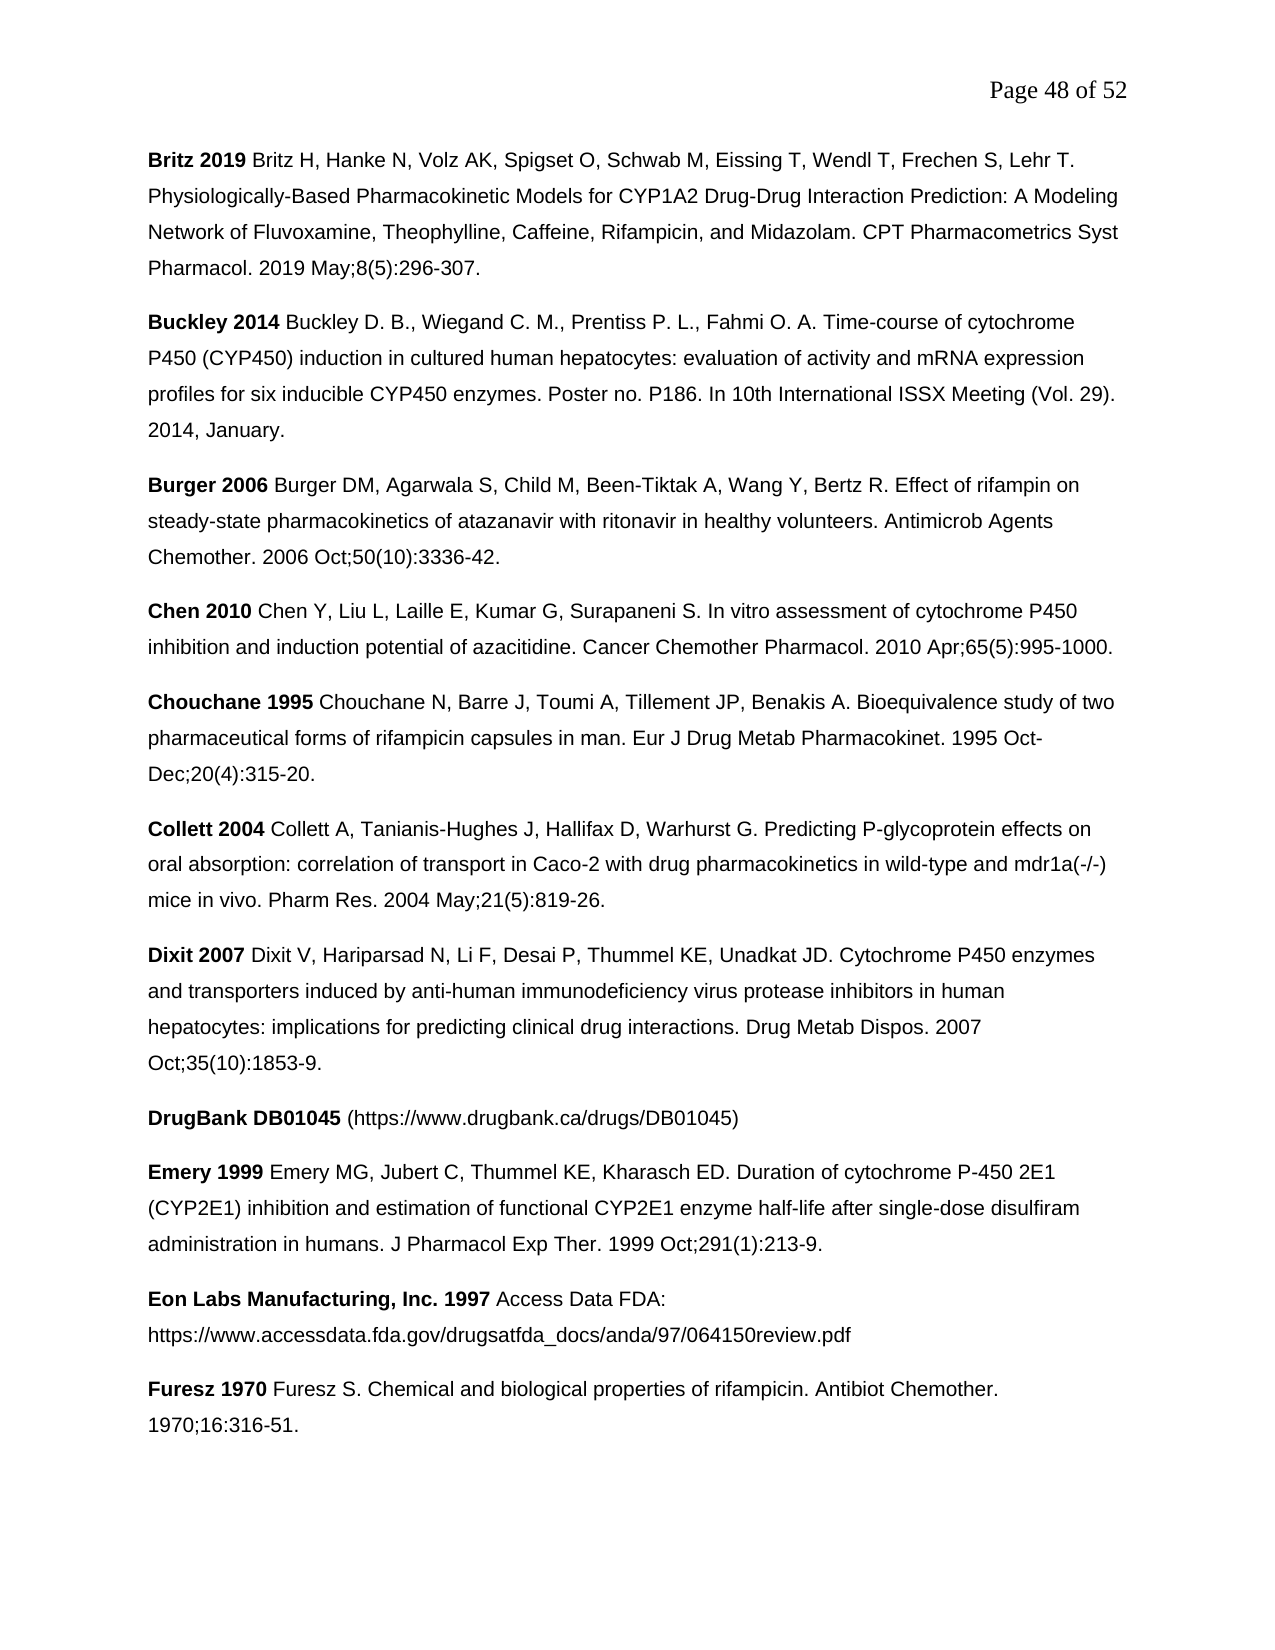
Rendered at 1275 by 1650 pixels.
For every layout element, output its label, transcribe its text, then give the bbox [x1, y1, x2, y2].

text Burger 2006 Burger DM, Agarwala S, Child M, Been-Tiktak A, Wang Y, Bertz R. Effect of rifampin on steady-state pharmacokinetics of atazanavir with ritonavir in healthy volunteers. Antimicrob Agents Chemother. 2006 Oct;50(10):3336-42. [148, 473, 1127, 568]
text Dixit 2007 Dixit V, Hariparsad N, Li F, Desai P, Thummel KE, Unadkat JD. Cytochrome P450 enzymes and transporters induced by anti-human immunodeficiency virus protease inhibitors in human hepatocytes: implications for predicting clinical drug interactions. Drug Metab Dispos. 2007 Oct;35(10):1853-9. [148, 943, 1127, 1075]
text Eon Labs Manufacturing, Inc. 1997 Access Data FDA: https://www.accessdata.fda.gov/drugsatfda_docs/anda/97/064150review.pdf [148, 1287, 1127, 1347]
text Britz 2019 Britz H, Hanke N, Volz AK, Spigset O, Schwab M, Eissing T, Wendl T, Frechen S, Lehr T. Physiologically-Based Pharmacokinetic Models for CYP1A2 Drug-Drug Interaction Prediction: A Modeling Network of Fluvoxamine, Theophylline, Caffeine, Rifampicin, and Midazolam. CPT Pharmacometrics Syst Pharmacol. 2019 May;8(5):296-307. [148, 148, 1127, 279]
text Buckley 2014 Buckley D. B., Wiegand C. M., Prentiss P. L., Fahmi O. A. Time-course of cytochrome P450 (CYP450) induction in cultured human hepatocytes: evaluation of activity and mRNA expression profiles for six inducible CYP450 enzymes. Poster no. P186. In 10th International ISSX Meeting (Vol. 29). 2014, January. [148, 310, 1127, 442]
text Collett 2004 Collett A, Tanianis-Hughes J, Hallifax D, Warhurst G. Predicting P-glycoprotein effects on oral absorption: correlation of transport in Caco-2 with drug pharmacokinetics in wild-type and mdr1a(-/-) mice in vivo. Pharm Res. 2004 May;21(5):819-26. [148, 816, 1127, 912]
text Chen 2010 Chen Y, Liu L, Laille E, Kumar G, Surapaneni S. In vitro assessment of cytochrome P450 inhibition and induction potential of azacitidine. Cancer Chemother Pharmacol. 2010 Apr;65(5):995-1000. [148, 599, 1127, 659]
text DrugBank DB01045 (https://www.drugbank.ca/drugs/DB01045) [148, 1105, 1127, 1129]
text Furesz 1970 Furesz S. Chemical and biological properties of rifampicin. Antibiot Chemother. 1970;16:316-51. [148, 1377, 1127, 1437]
text Emery 1999 Emery MG, Jubert C, Thummel KE, Kharasch ED. Duration of cytochrome P-450 2E1 (CYP2E1) inhibition and estimation of functional CYP2E1 enzyme half-life after single-dose disulfiram administration in humans. J Pharmacol Exp Ther. 1999 Oct;291(1):213-9. [148, 1160, 1127, 1256]
text Chouchane 1995 Chouchane N, Barre J, Toumi A, Tillement JP, Benakis A. Bioequivalence study of two pharmaceutical forms of rifampicin capsules in man. Eur J Drug Metab Pharmacokinet. 1995 Oct-Dec;20(4):315-20. [148, 690, 1127, 786]
